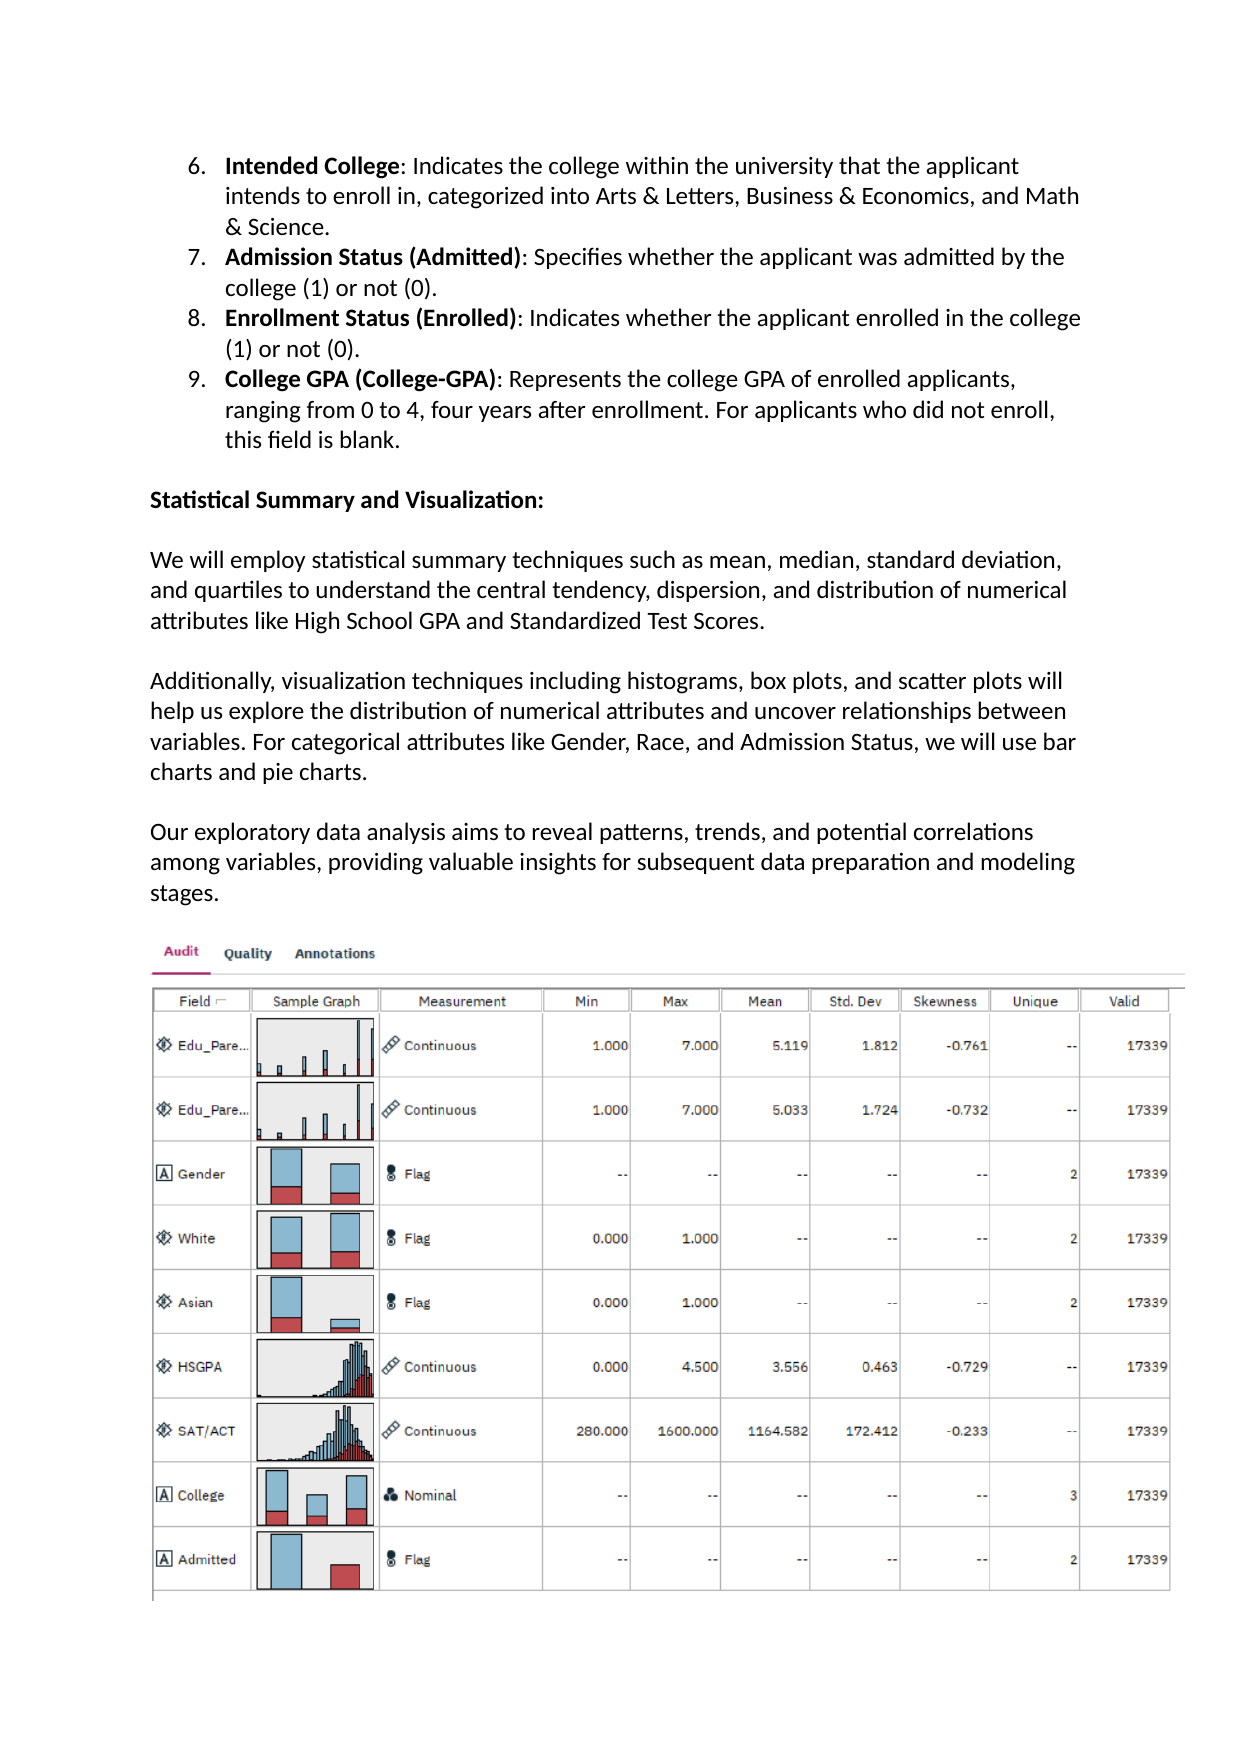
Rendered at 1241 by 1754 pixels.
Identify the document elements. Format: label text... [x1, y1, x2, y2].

text We will employ statistical summary techniques such as mean, median, standard deviation, and quartiles to understand the central tendency, dispersion, and distribution of numerical attributes like High School GPA and Standardized Test Scores. [150, 544, 1090, 636]
list Admission Status (Admitted): Specifies whether the applicant was admitted by the college (1) or not (0). [187, 242, 1090, 303]
list Enrollment Status (Enrolled): Indicates whether the applicant enrolled in the college (1) or not (0). [187, 303, 1090, 364]
text Statistical Summary and Visualization: [150, 484, 1090, 515]
text Additionally, visualization techniques including histograms, box plots, and scatter plots will help us explore the distribution of numerical attributes and uncover relationships between variables. For categorical attributes like Gender, Race, and Admission Status, we will use bar charts and pie charts. [150, 665, 1090, 787]
list College GPA (College-GPA): Represents the college GPA of enrolled applicants, ranging from 0 to 4, four years after enrollment. For applicants who did not enroll, this field is blank. [187, 364, 1090, 455]
picture [150, 936, 1185, 1601]
list Intended College: Indicates the college within the university that the applicant intends to enroll in, categorized into Arts & Letters, Business & Economics, and Math & Science. [187, 150, 1090, 242]
text Our exploratory data analysis aims to reveal patterns, trends, and potential correlations among variables, providing valuable insights for subsequent data preparation and modeling stages. [150, 816, 1090, 908]
